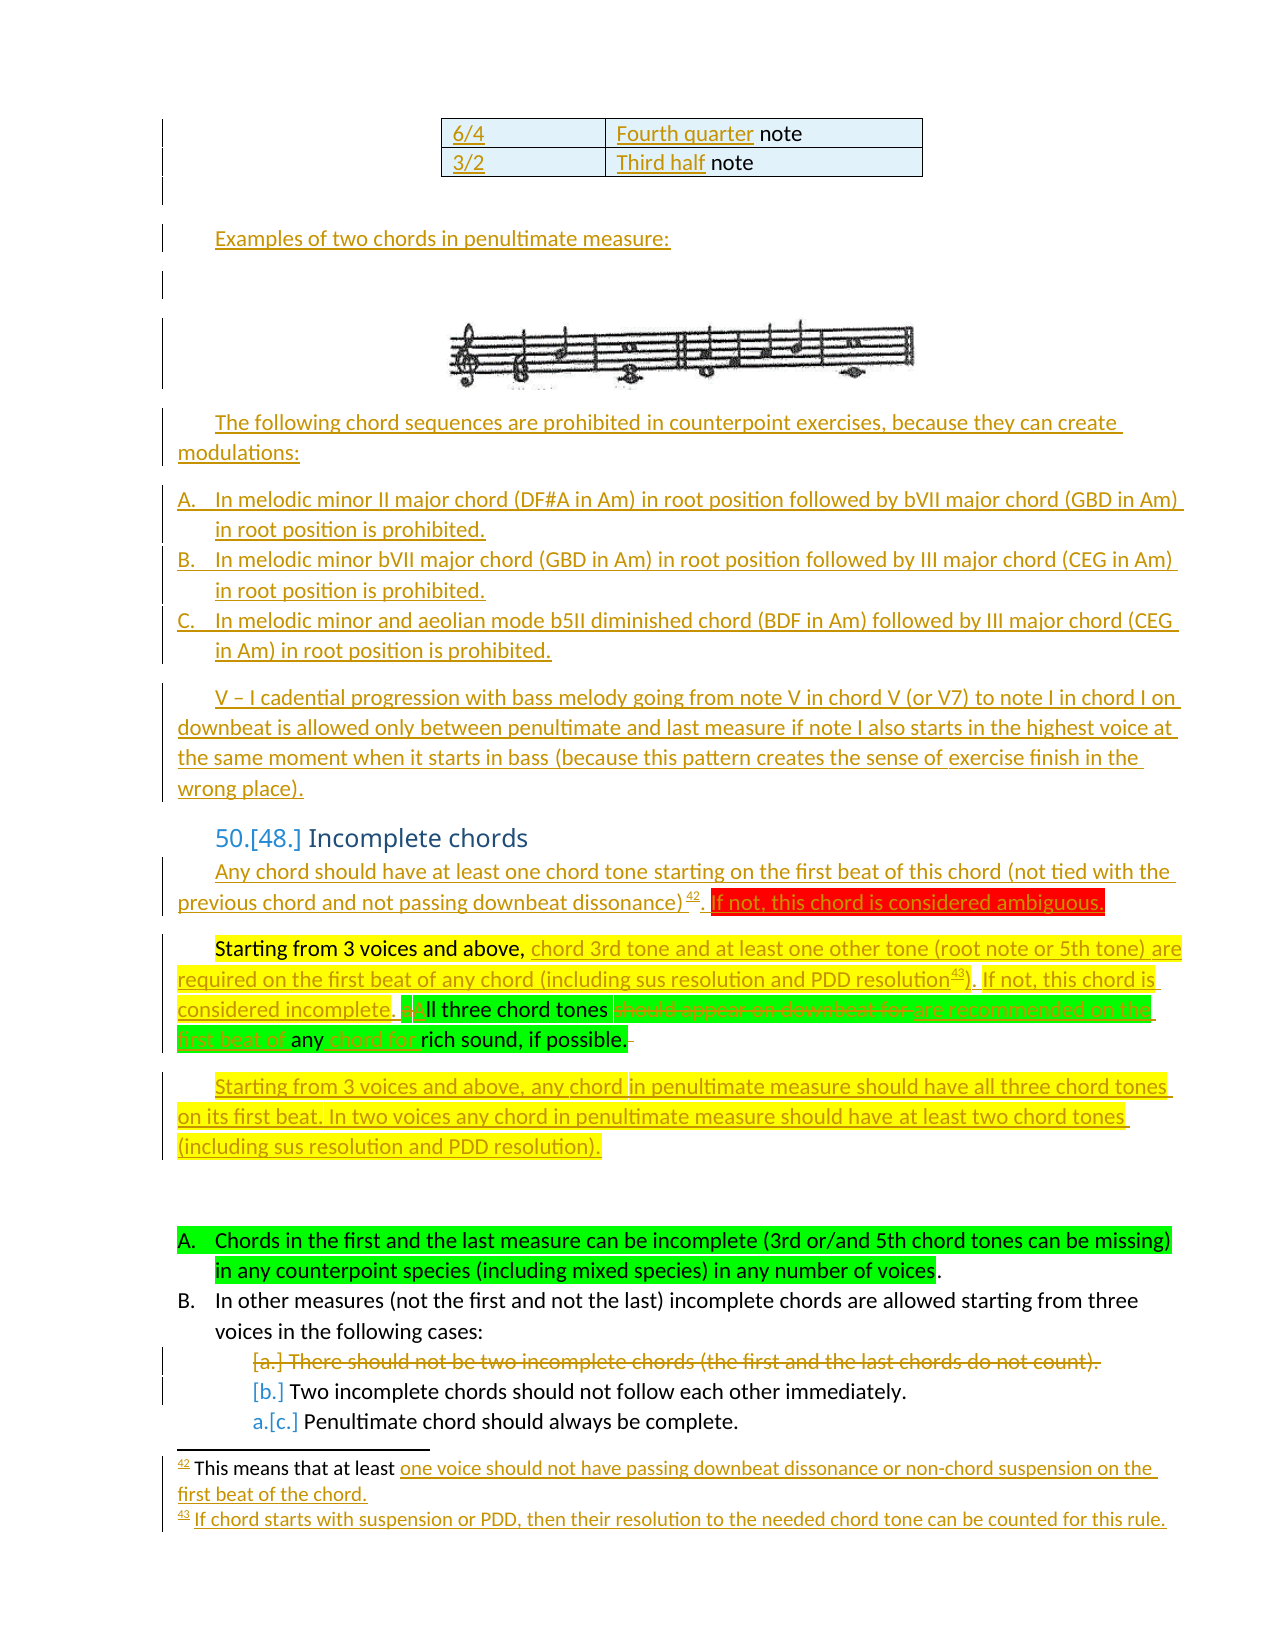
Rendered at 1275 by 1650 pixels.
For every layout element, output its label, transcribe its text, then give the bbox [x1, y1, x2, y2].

text Starting from 3 voices and above, ll three chord tones anyrich sound, if possible. [177, 934, 1186, 1053]
picture [446, 317, 918, 390]
list In other measures (not the first and not the last) incomplete chords are allowed starting from three voices in the following cases: [177, 1287, 1186, 1345]
list Two incomplete chords should not follow each other immediately. [252, 1377, 1186, 1405]
subtitle Incomplete chords [215, 821, 1186, 855]
list Penultimate chord should always be complete. [252, 1407, 1186, 1435]
list Chords in the first and the last measure can be incomplete (3rd or/and 5th chord tones can be missing) in any counterpoint species (including mixed species) in any number of voices. [177, 1226, 1186, 1284]
